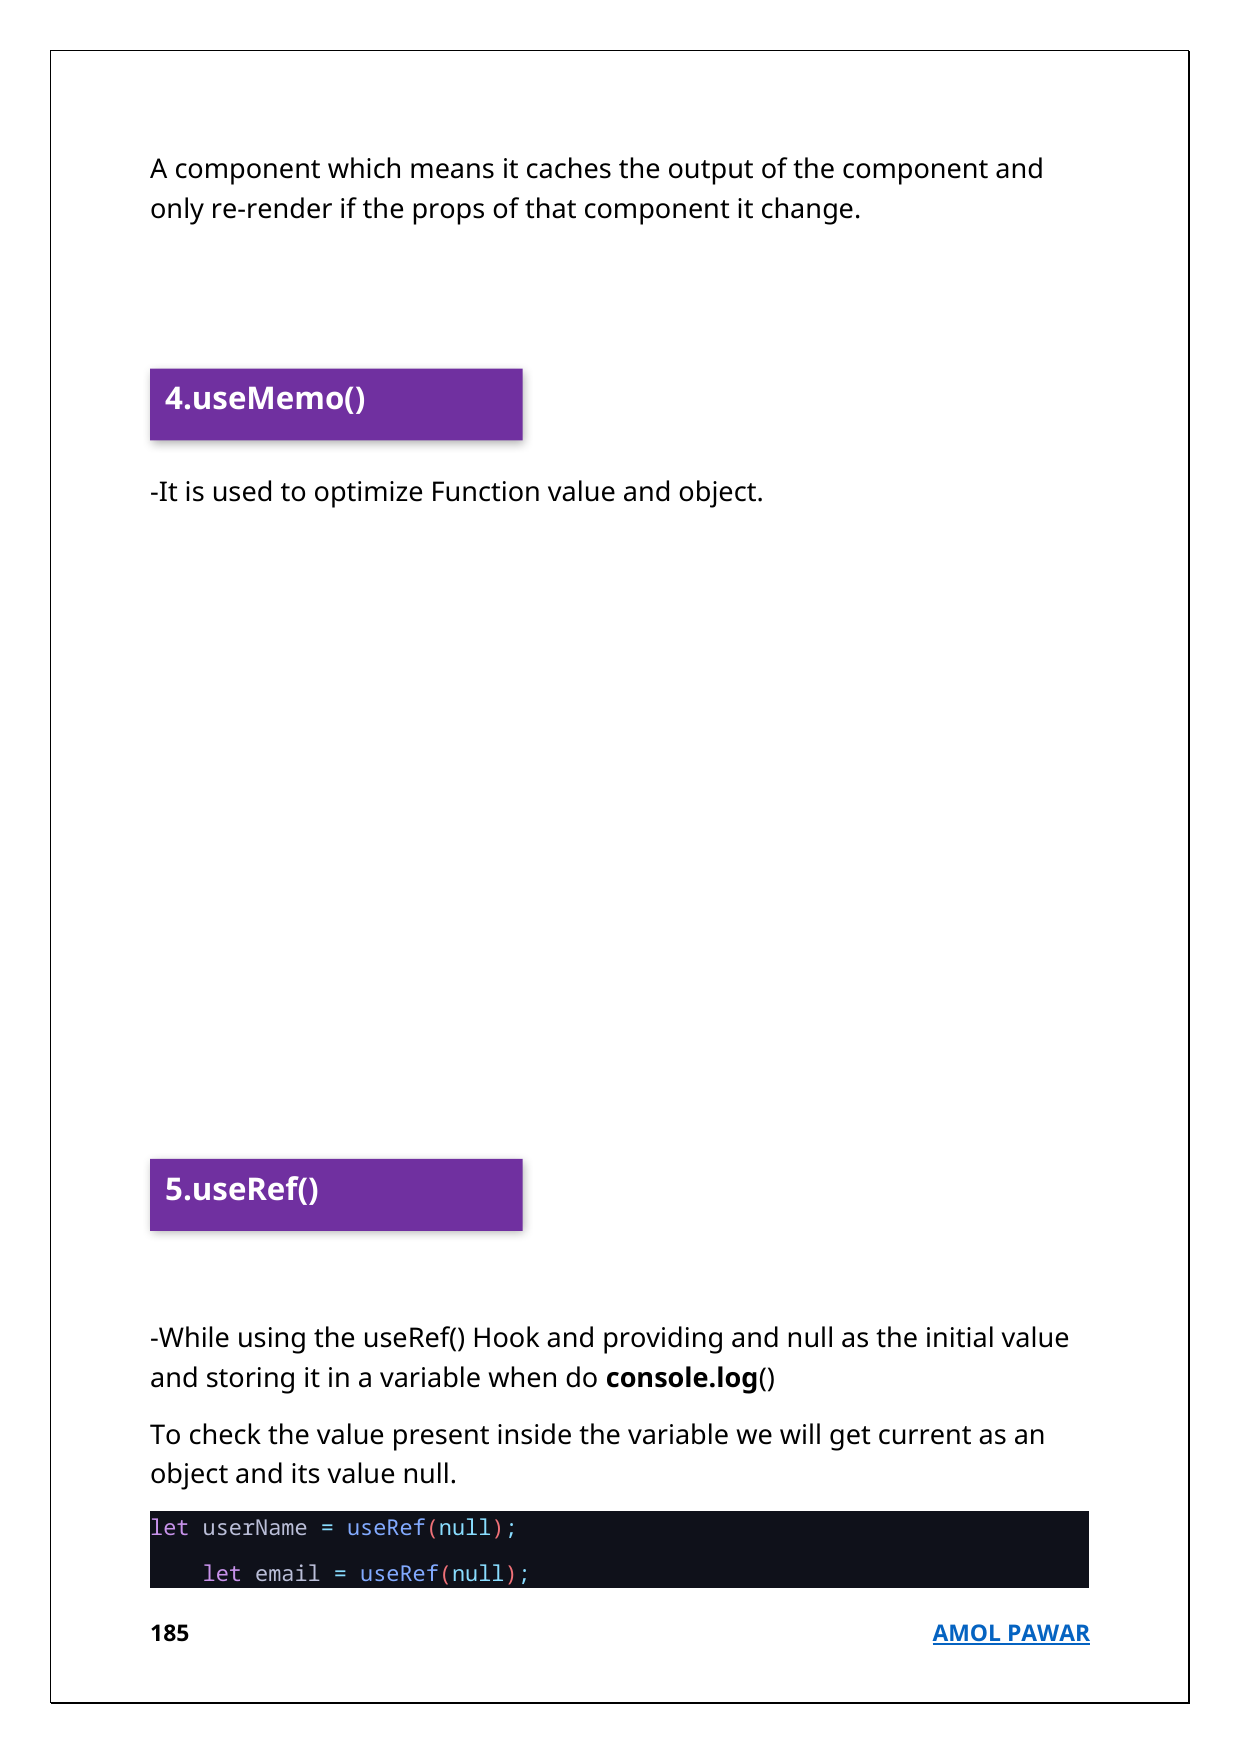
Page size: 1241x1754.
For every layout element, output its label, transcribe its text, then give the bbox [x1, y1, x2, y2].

text let userName = useRef(null); [150, 1511, 1089, 1541]
text let email = useRef(null); [150, 1558, 1089, 1588]
text -It is used to optimize Function value and object. [150, 472, 1089, 509]
text To check the value present inside the variable we will get current as an object and its value null. [150, 1415, 1089, 1492]
text A component which means it caches the output of the component and only re-render if the props of that component it change. [150, 150, 1089, 227]
text -While using the useRef() Hook and providing and null as the initial value and storing it in a variable when do console.log() [150, 1319, 1089, 1396]
